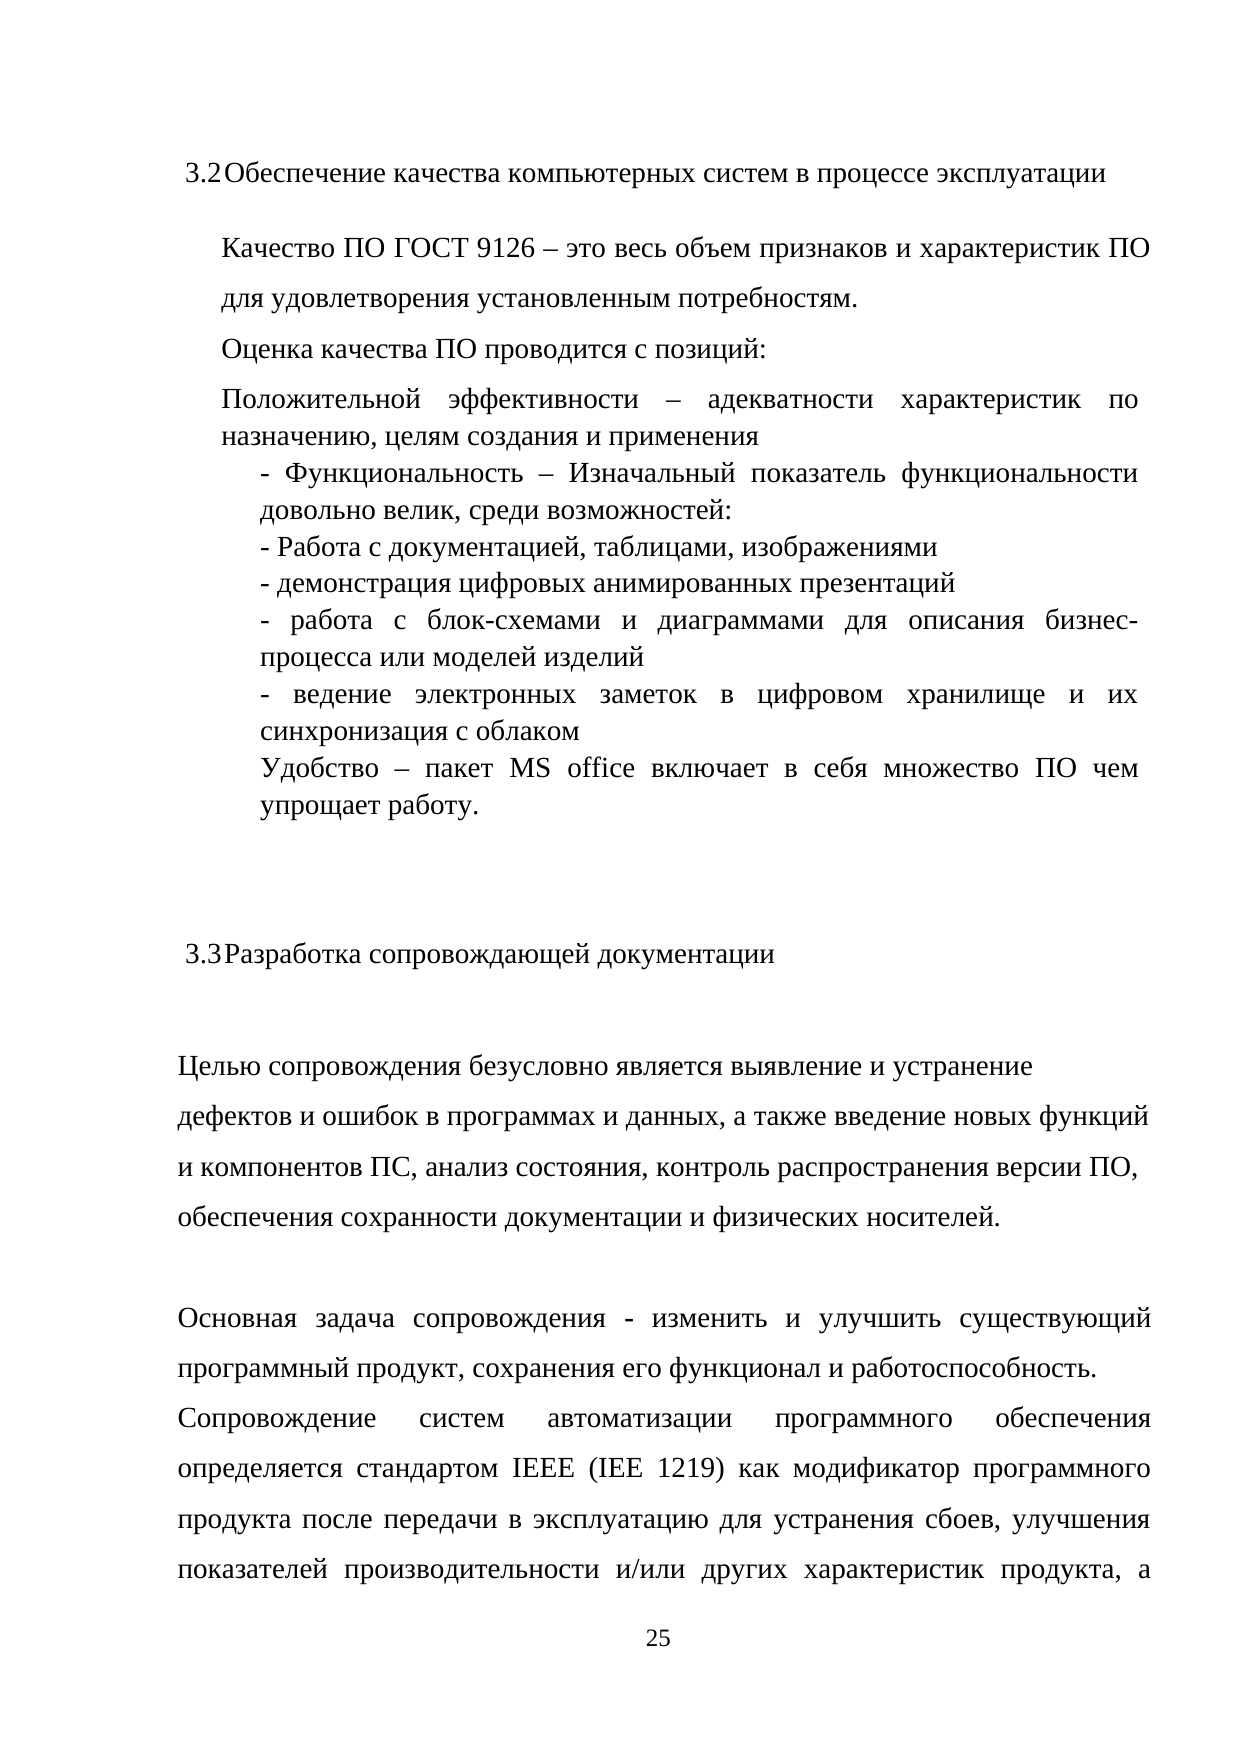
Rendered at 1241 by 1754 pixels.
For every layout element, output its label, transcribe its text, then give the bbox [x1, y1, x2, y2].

list - демонстрация цифровых анимированных презентаций [260, 566, 1139, 599]
list Разработка сопровождающей документации [185, 936, 1139, 969]
text Оценка качества ПО проводится с позиций: [221, 331, 1152, 364]
text Целью сопровождения безусловно является выявление и устранение дефектов и ошибок в программах и данных, а также введение новых функций и компонентов ПС, анализ состояния, контроль распространения версии ПО, обеспечения сохранности документации и физических носителей. [177, 1048, 1152, 1233]
list Положительной эффективности – адекватности характеристик по назначению, целям создания и применения [221, 381, 1139, 452]
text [177, 1400, 1152, 1585]
list - Функциональность – Изначальный показатель функциональности довольно велик, среди возможностей: [260, 455, 1139, 525]
list Обеспечение качества компьютерных систем в процессе эксплуатации [185, 156, 1139, 189]
text Качество ПО ГОСТ 9126 – это весь объем признаков и характеристик ПО для удовлетворения установленным потребностям. [221, 230, 1152, 314]
text Основная задача сопровождения - изменить и улучшить существующий программный продукт, сохранения его функционал и работоспособность. [177, 1300, 1152, 1383]
list - Работа с документацией, таблицами, изображениями [260, 529, 1139, 562]
list - работа с блок-схемами и диаграммами для описания бизнес-процесса или моделей изделий [260, 602, 1139, 673]
list Удобство – пакет MS office включает в себя множество ПО чем упрощает работу. [260, 750, 1139, 820]
list - ведение электронных заметок в цифровом хранилище и их синхронизация с облаком [260, 676, 1139, 747]
